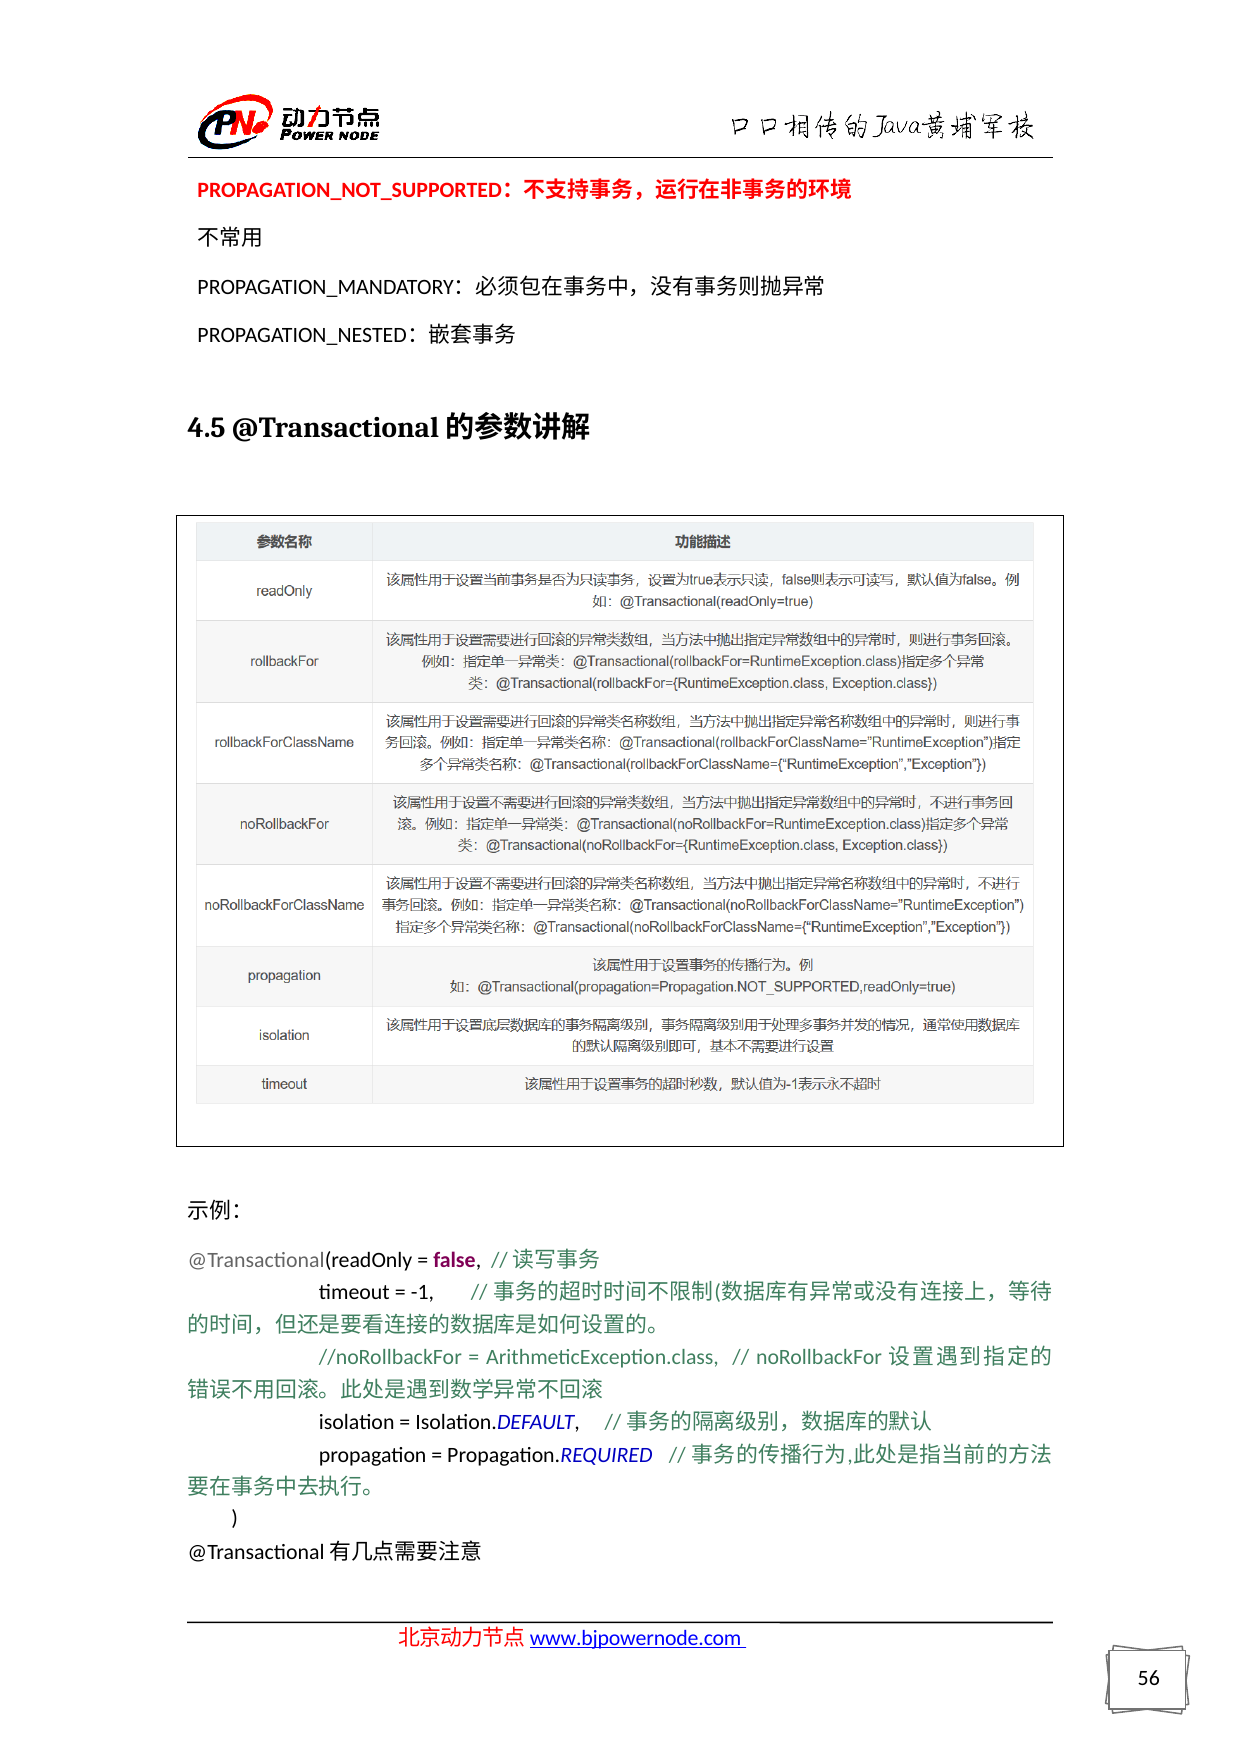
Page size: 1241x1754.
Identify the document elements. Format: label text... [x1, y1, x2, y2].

text timeout = -1, // 事务的超时时间不限制(数据库有异常或没有连接上，等待的时间，但还是要看连接的数据库是如何设置的。 [187, 1274, 1053, 1339]
text @Transactional有几点需要注意 [187, 1534, 1053, 1566]
text 示例： [187, 1193, 1053, 1225]
subtitle 4.5 @Transactional的参数讲解 [187, 392, 1053, 457]
text PROPAGATION_NESTED：嵌套事务 [187, 317, 1053, 349]
text //noRollbackFor = ArithmeticException.class, // noRollbackFor设置遇到指定的错误不用回滚。此处是遇到数学异常不回滚 [187, 1339, 1053, 1404]
picture [187, 516, 1043, 1111]
text PROPAGATION_MANDATORY：必须包在事务中，没有事务则抛异常 [187, 268, 1053, 301]
picture [187, 88, 1053, 155]
text PROPAGATION_NOT_SUPPORTED：不支持事务，运行在非事务的环境 [187, 172, 1053, 204]
text isolation = Isolation.DEFAULT, // 事务的隔离级别，数据库的默认 [187, 1404, 1053, 1436]
text propagation = Propagation.REQUIRED // 事务的传播行为,此处是指当前的方法要在事务中去执行。 [187, 1436, 1053, 1501]
text ) [187, 1501, 1053, 1534]
table_header [177, 516, 1063, 1146]
text @Transactional(readOnly = false, // 读写事务 [187, 1241, 1053, 1274]
text 不常用 [187, 220, 1053, 252]
